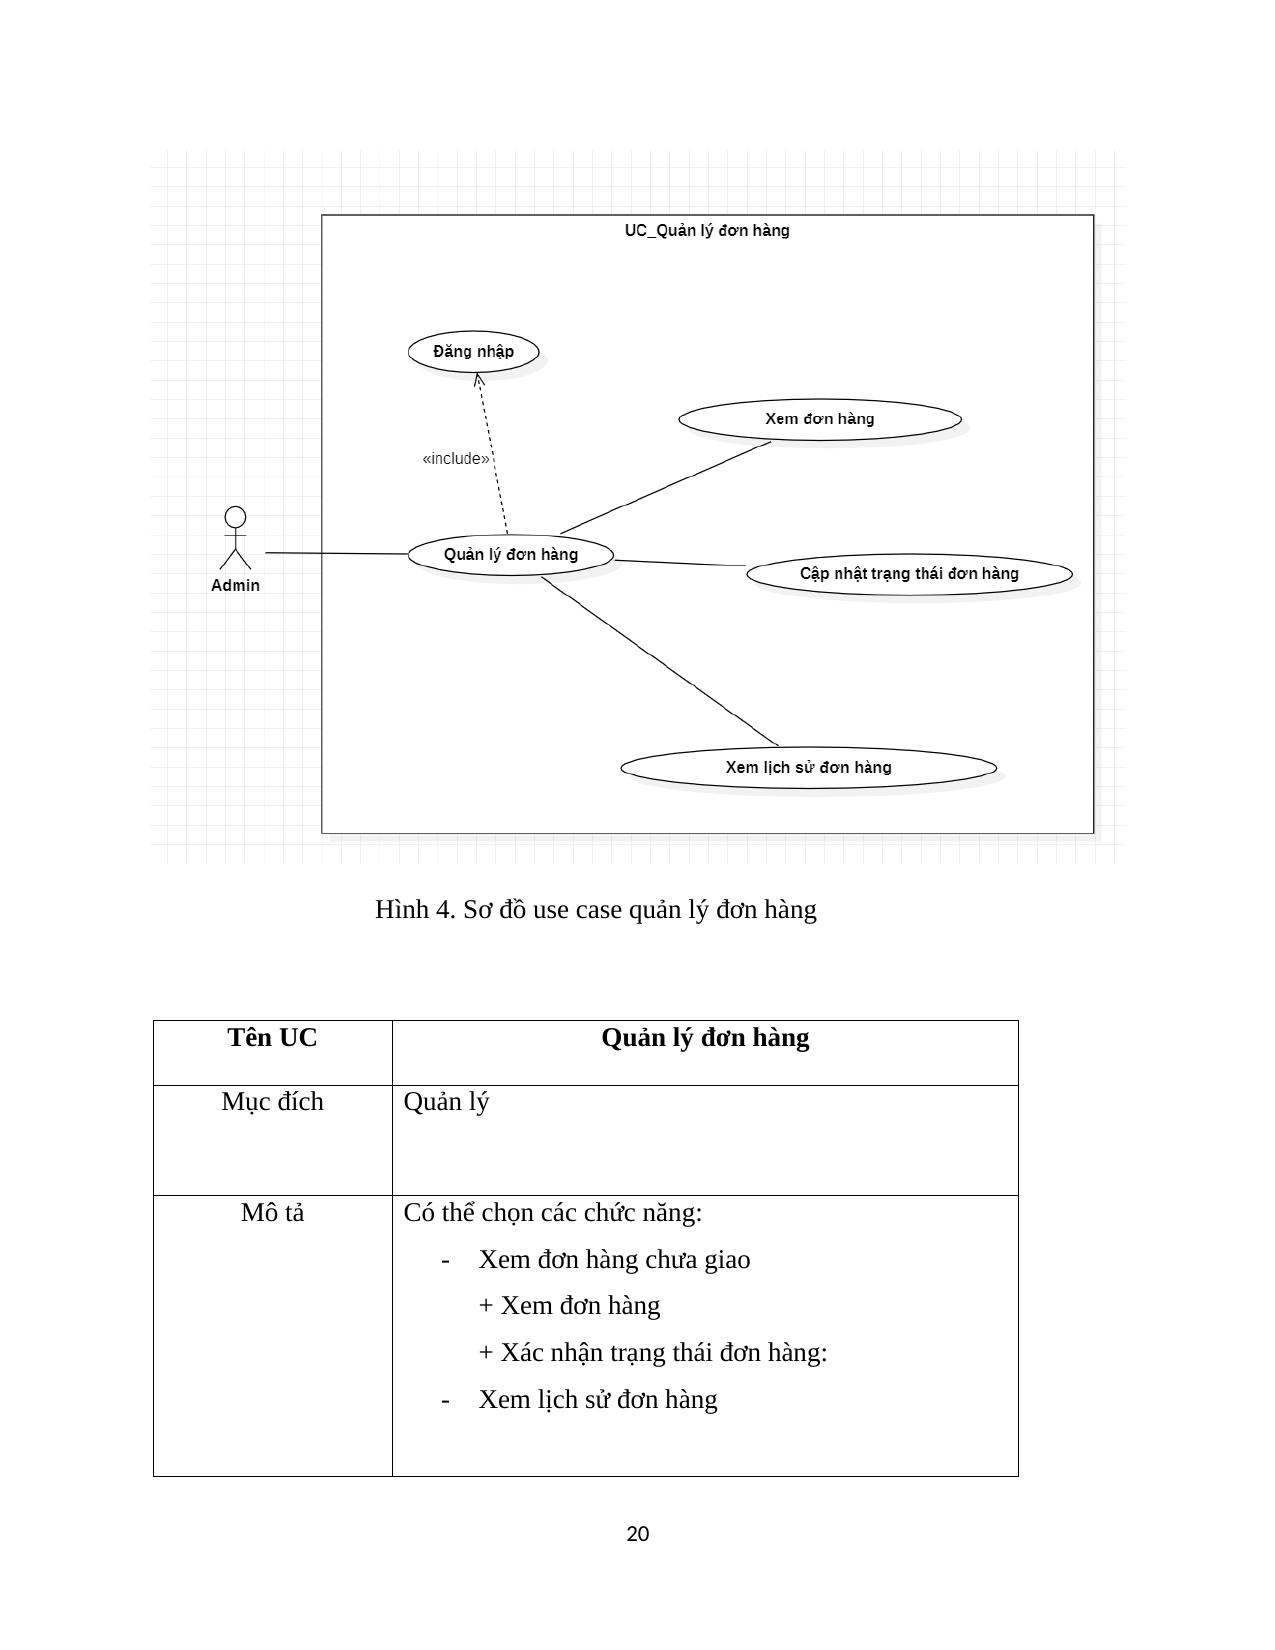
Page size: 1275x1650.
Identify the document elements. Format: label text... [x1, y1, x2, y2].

text Hình 4. Sơ đồ use case quản lý đơn hàng [300, 893, 1125, 924]
table_cell Có thể chọn các chức năng: Xem đơn hàng chưa giao + Xem đơn hàng + Xác nhận trạng thái đơn hàng: Xem lịch sử đơn hàng [393, 1196, 1018, 1476]
table_cell Quản lý [393, 1086, 1018, 1195]
picture [150, 150, 1125, 863]
table_cell Mục đích [154, 1086, 392, 1195]
table_cell Mô tả [154, 1196, 392, 1476]
table_header Quản lý đơn hàng [393, 1021, 1018, 1084]
table_header Tên UC [154, 1021, 392, 1084]
